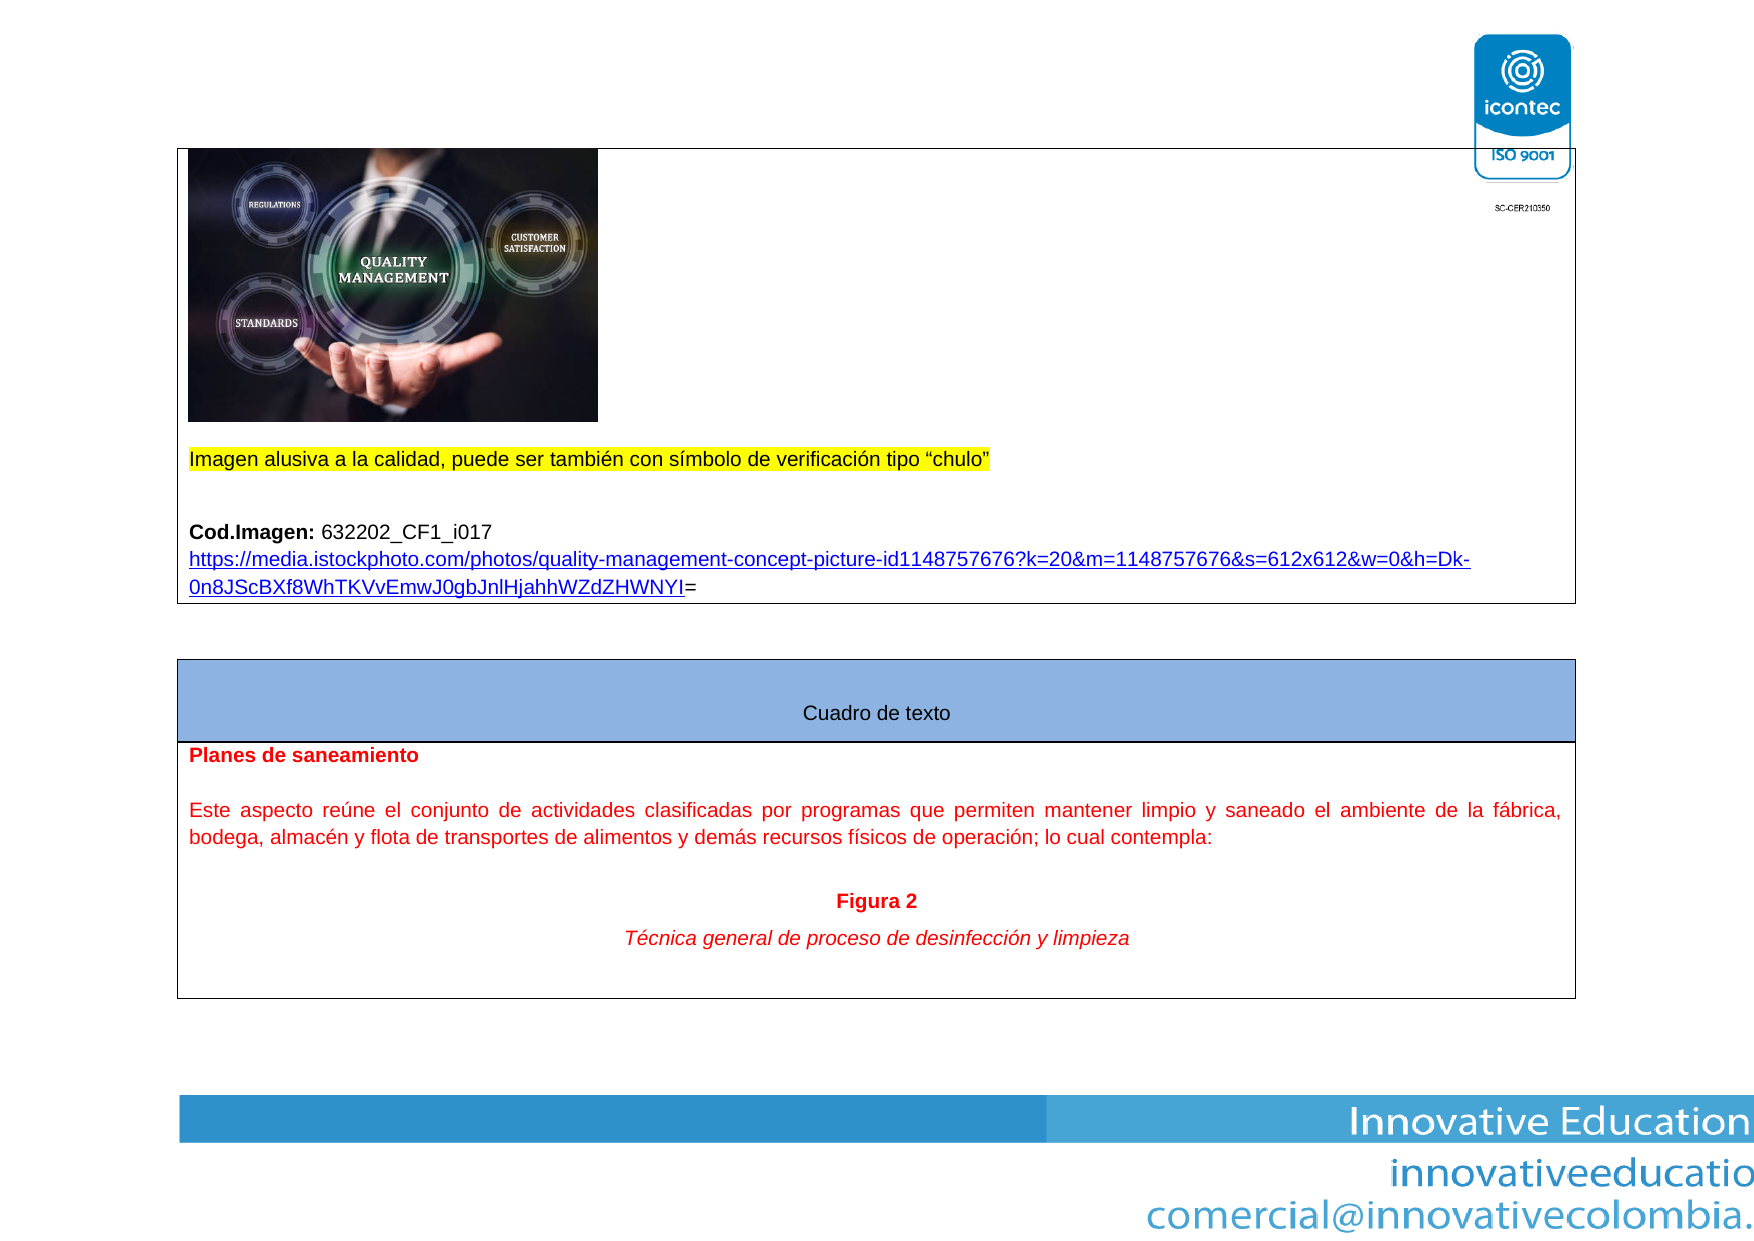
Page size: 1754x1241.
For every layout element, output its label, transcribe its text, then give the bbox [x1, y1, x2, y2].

picture [1477, 124, 1569, 148]
picture [1516, 64, 1529, 78]
picture [1509, 57, 1532, 85]
picture [1471, 31, 1574, 148]
picture [188, 148, 598, 422]
picture [1533, 59, 1543, 85]
picture [1502, 60, 1507, 83]
picture [179, 1093, 1754, 1239]
table_header Cuadro de texto [178, 660, 1575, 741]
picture [1510, 86, 1533, 92]
picture [1519, 103, 1527, 114]
picture [1491, 105, 1499, 114]
picture [1530, 101, 1535, 114]
picture [1502, 103, 1513, 114]
picture [1512, 51, 1536, 57]
